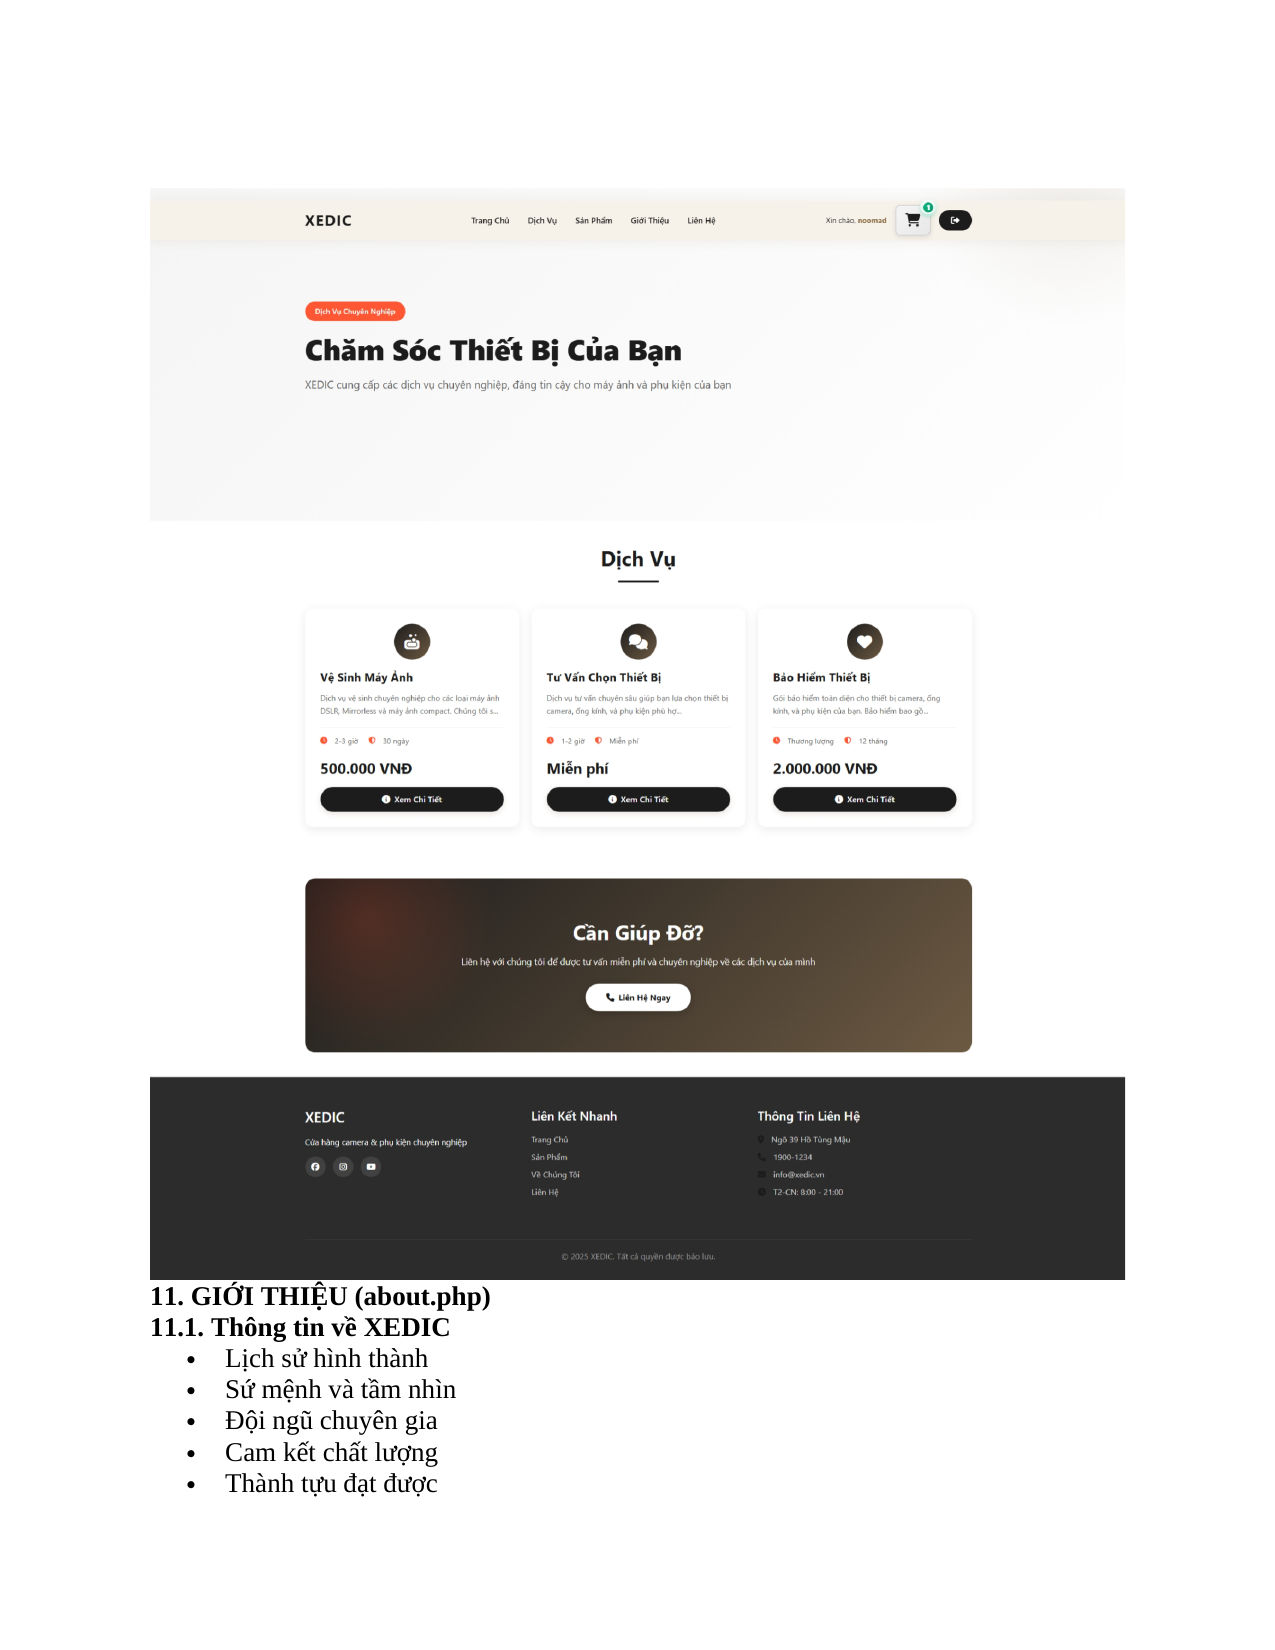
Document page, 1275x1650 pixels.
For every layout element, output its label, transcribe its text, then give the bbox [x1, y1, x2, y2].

text 11.1. Thông tin về XEDIC [150, 1311, 1125, 1342]
list Lịch sử hình thành [187, 1342, 1125, 1373]
list Cam kết chất lượng [187, 1436, 1125, 1467]
picture [150, 150, 1125, 1280]
list Đội ngũ chuyên gia [187, 1404, 1125, 1436]
list Sứ mệnh và tầm nhìn [187, 1373, 1125, 1404]
list Thành tựu đạt được [187, 1467, 1125, 1498]
text 11. GIỚI THIỆU (about.php) [150, 1280, 1125, 1311]
